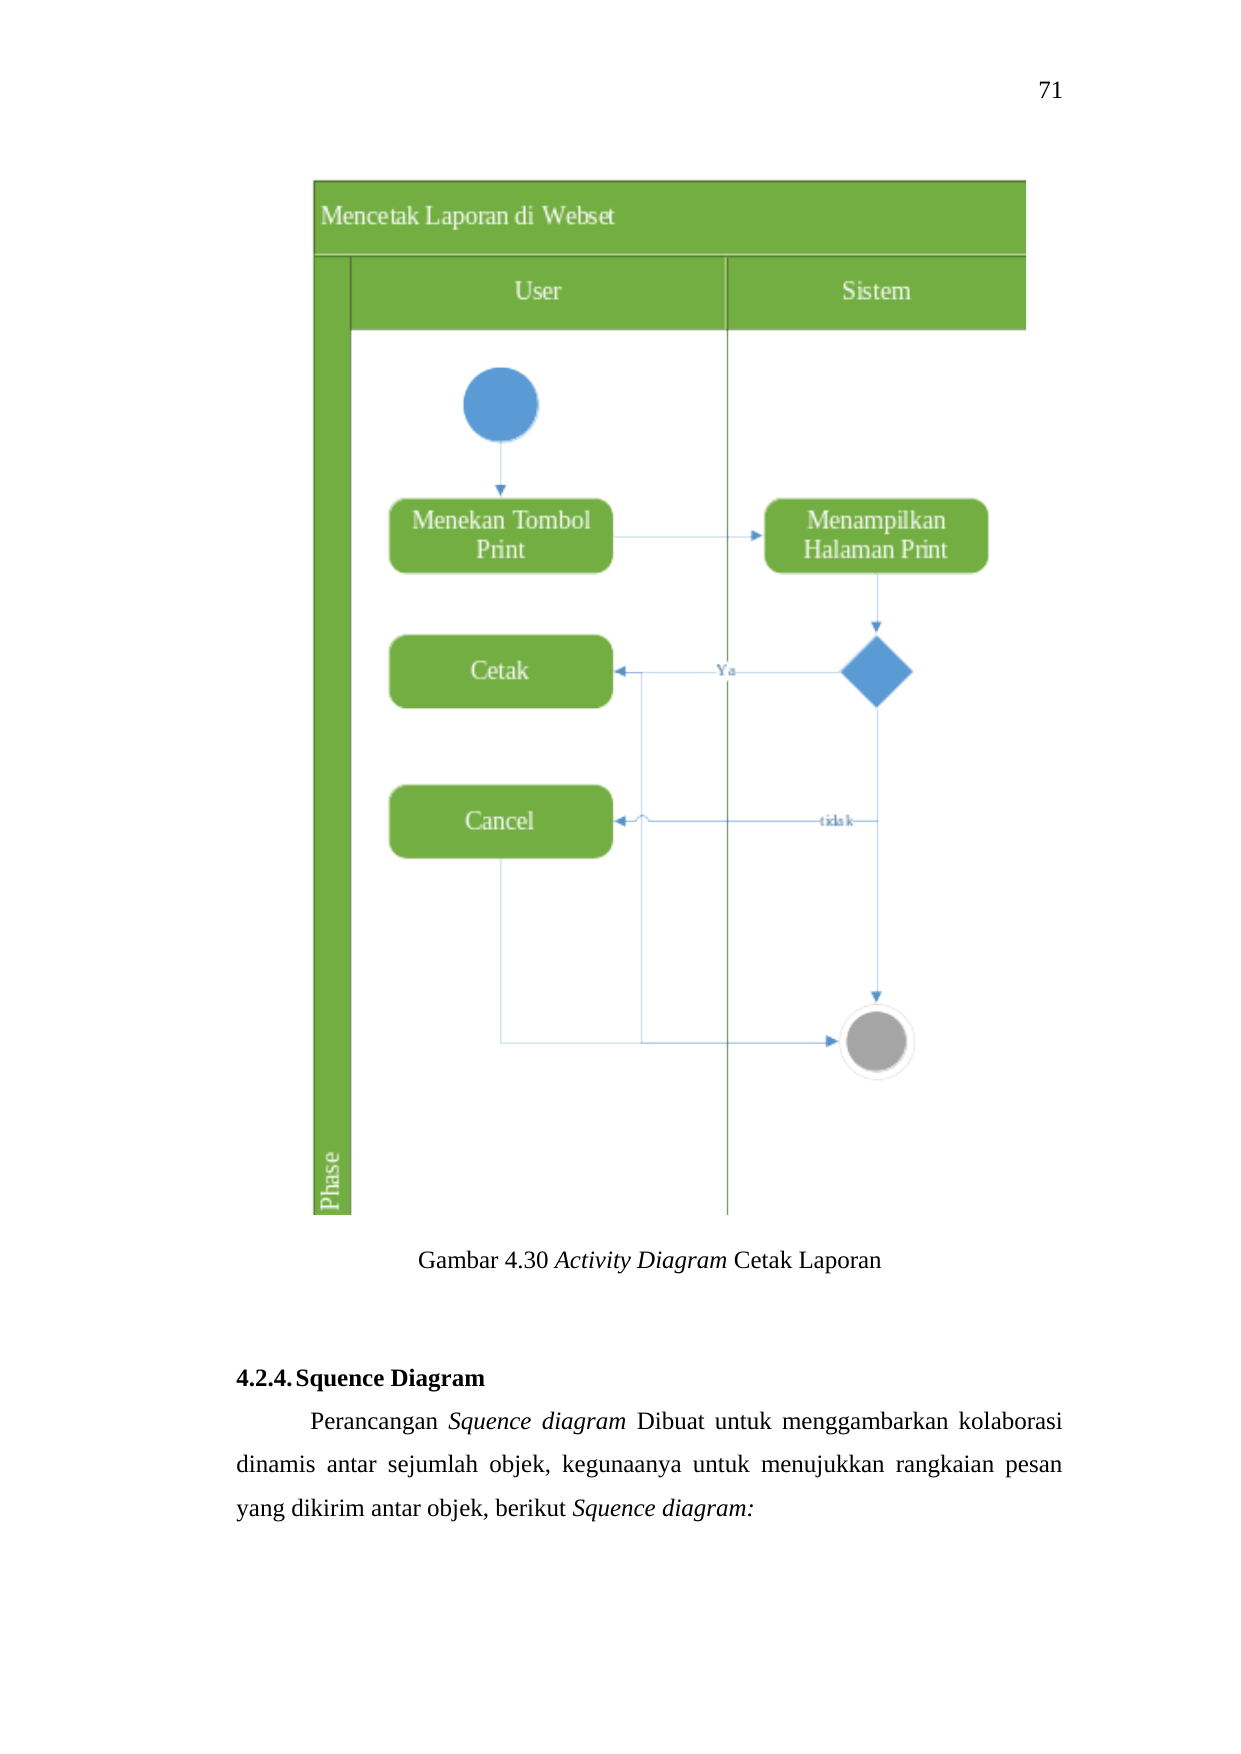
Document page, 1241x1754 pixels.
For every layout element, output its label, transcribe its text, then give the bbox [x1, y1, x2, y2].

text Gambar 4.11 Activity Diagram Cetak Laporan [236, 1246, 1063, 1274]
text Perancangan Squence diagram Dibuat untuk menggambarkan kolaborasi dinamis antar sejumlah objek, kegunaanya untuk menujukkan rangkaian pesan yang dikirim antar objek, berikut Squence diagram: [236, 1406, 1063, 1521]
subtitle Squence Diagram [236, 1363, 1063, 1392]
